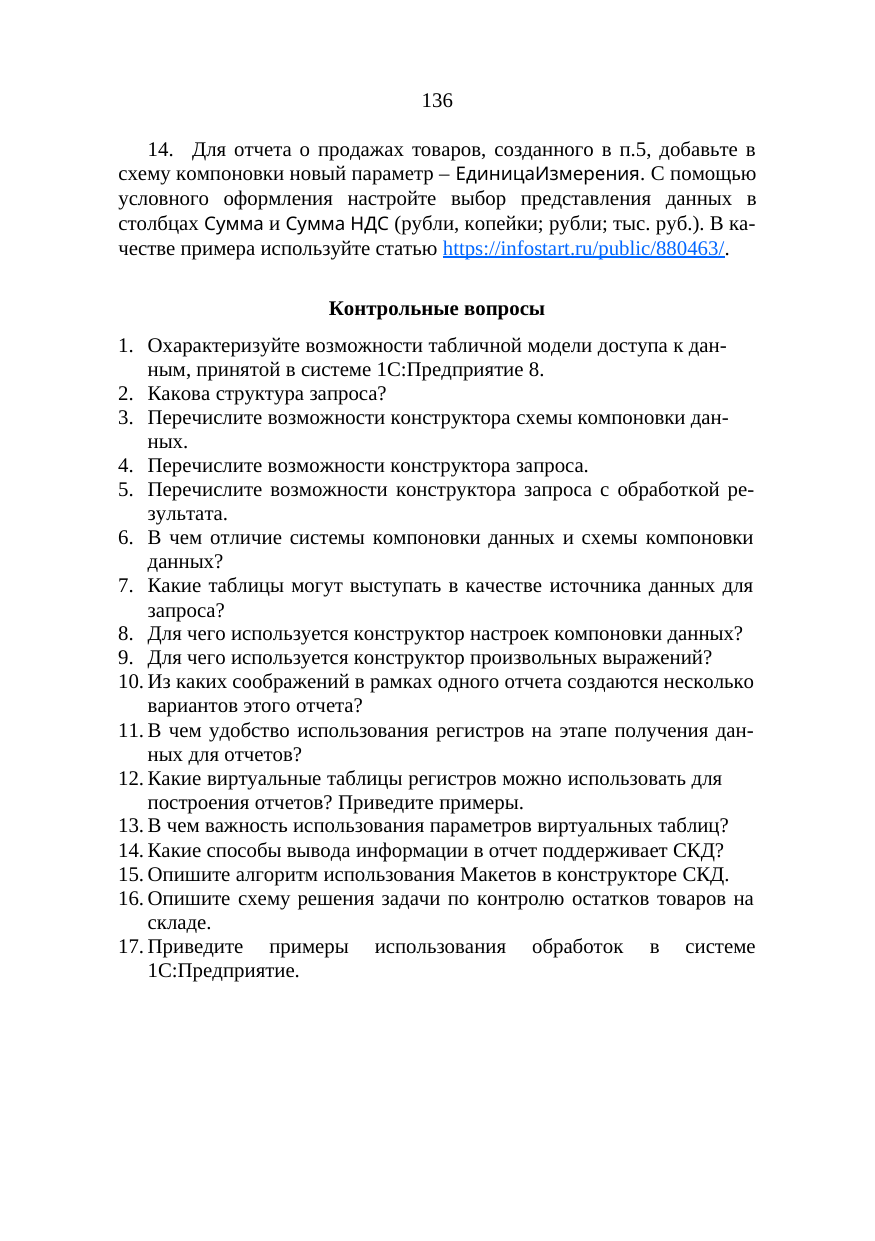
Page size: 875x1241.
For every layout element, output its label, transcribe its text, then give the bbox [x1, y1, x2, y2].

list Какие виртуальные таблицы регистров можно использовать для построения отчетов? Приведите примеры. [118, 766, 755, 814]
list Для чего используется конструктор произвольных выражений? [118, 645, 805, 669]
list Опишите алгоритм использования Макетов в конструкторе СКД. [118, 862, 805, 886]
list Перечислите возможности конструктора запроса. [118, 453, 805, 477]
list Охарактеризуйте возможности табличной модели доступа к дан- ным, принятой в системе 1С:Предприятие 8. [118, 333, 756, 381]
list Для чего используется конструктор настроек компоновки данных? [118, 622, 805, 645]
list В чем отличие системы компоновки данных и схемы компоновки данных? [118, 525, 756, 573]
list В чем важность использования параметров виртуальных таблиц? [118, 814, 805, 838]
list Какие способы вывода информации в отчет поддерживает СКД? [118, 838, 805, 862]
list Перечислите возможности конструктора схемы компоновки дан- ных. [118, 405, 756, 453]
list Какие таблицы могут выступать в качестве источника данных для запроса? [118, 573, 756, 622]
list В чем удобство использования регистров на этапе получения дан- ных для отчетов? [118, 718, 756, 766]
list Для отчета о продажах товаров, созданного в п.5, добавьте в схему компоновки новый параметр – ЕдиницаИзмерения. С помощью условного оформления настройте выбор представления данных в столбцах Сумма и Сумма НДС (рубли, копейки; рубли; тыс. руб.). В ка- честве примера используйте статью https://infostart.ru/public/880463/. [118, 136, 756, 260]
list Из каких соображений в рамках одного отчета создаются несколько вариантов этого отчета? [118, 669, 756, 717]
list Какова структура запроса? [118, 381, 805, 405]
list Опишите схему решения задачи по контролю остатков товаров на складе. [118, 886, 756, 934]
subtitle Контрольные вопросы [96, 296, 778, 320]
list Перечислите возможности конструктора запроса с обработкой ре- зультата. [118, 477, 756, 525]
list Приведите примеры использования обработок в системе 1С:Предприятие. [118, 934, 756, 982]
